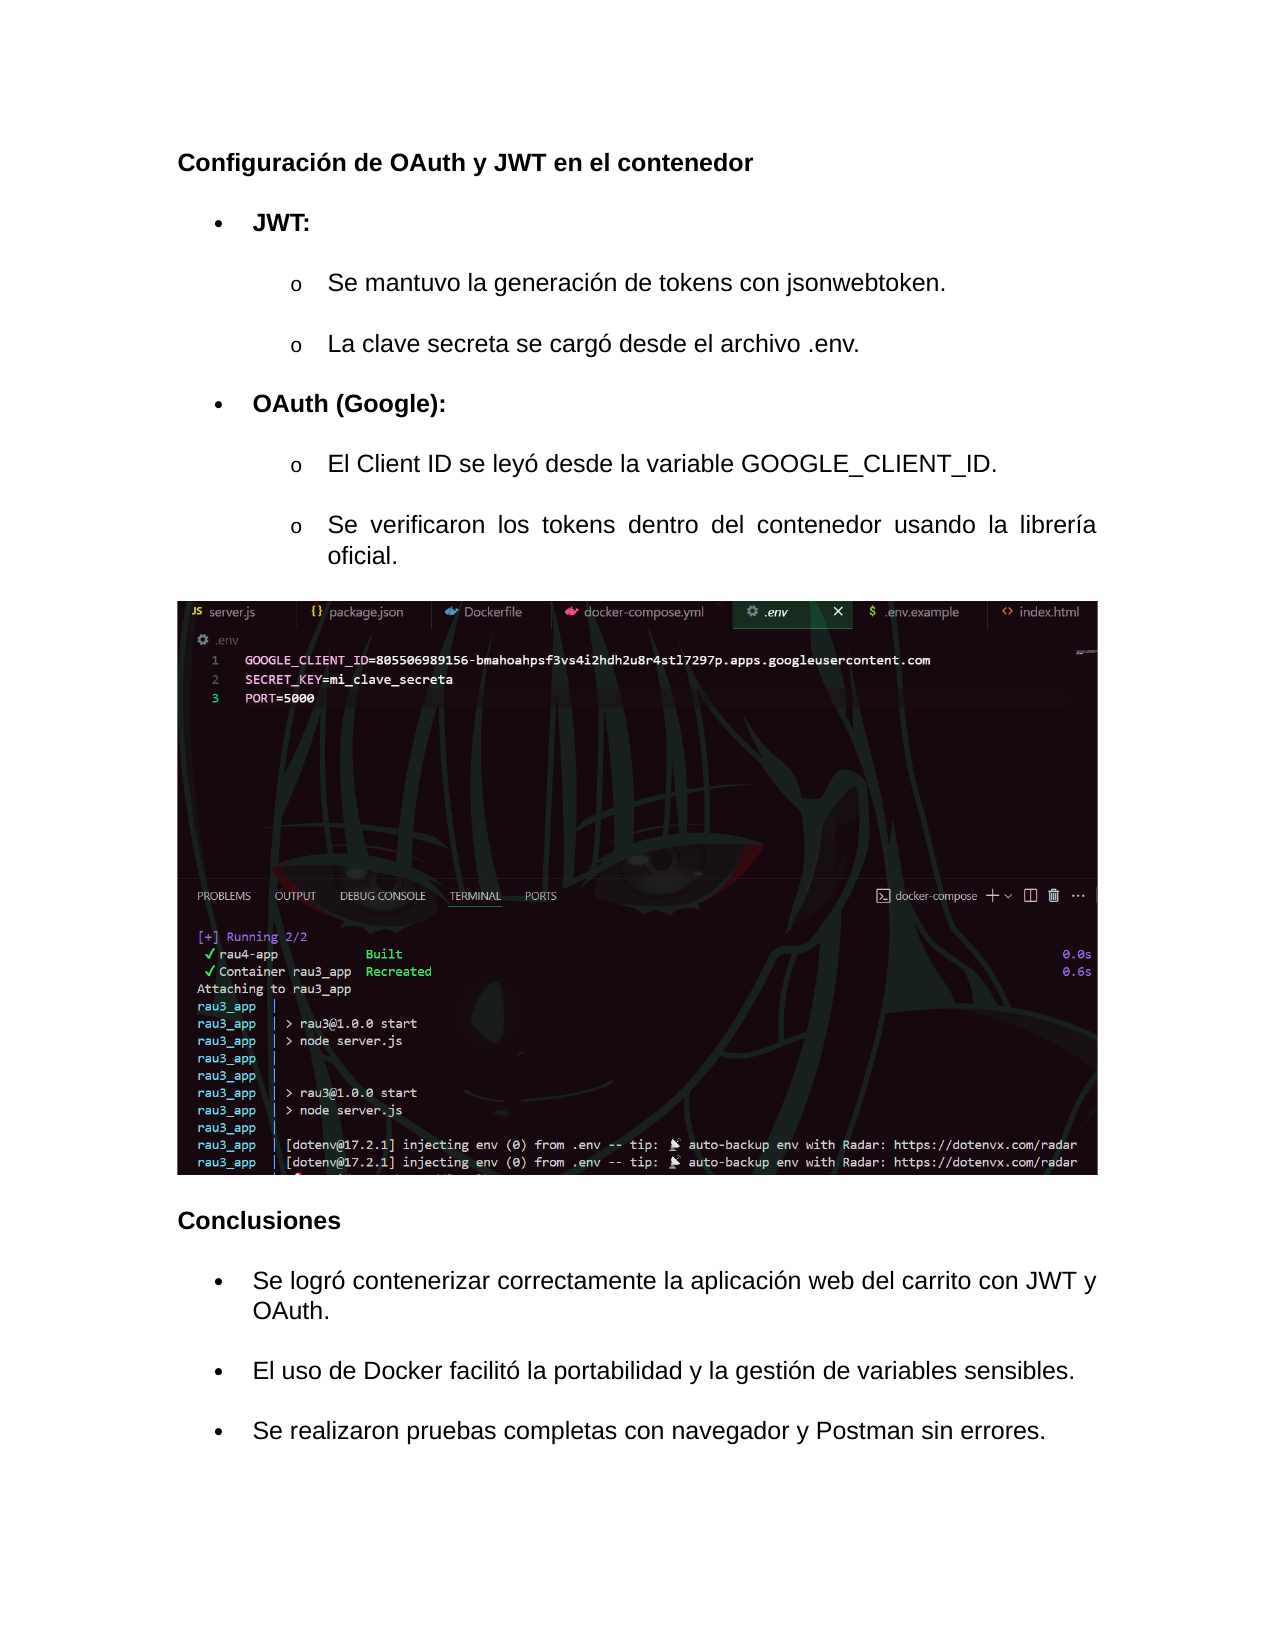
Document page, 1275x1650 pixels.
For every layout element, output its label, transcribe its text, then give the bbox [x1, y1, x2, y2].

list OAuth (Google): [215, 389, 1098, 418]
list El Client ID se leyó desde la variable GOOGLE_CLIENT_ID. [290, 449, 1098, 479]
list La clave secreta se cargó desde el archivo .env. [290, 328, 1098, 358]
list Se mantuvo la generación de tokens con jsonwebtoken. [290, 268, 1098, 297]
picture [177, 601, 1098, 1175]
list Se verificaron los tokens dentro del contenedor usando la librería oficial. [290, 510, 1098, 570]
text Conclusiones [177, 1206, 1098, 1235]
list Se logró contenerizar correctamente la aplicación web del carrito con JWT y OAuth. [215, 1266, 1098, 1325]
text Configuración de OAuth y JWT en el contenedor [177, 148, 1098, 176]
list El uso de Docker facilitó la portabilidad y la gestión de variables sensibles. [215, 1356, 1098, 1385]
list Se realizaron pruebas completas con navegador y Postman sin errores. [215, 1416, 1098, 1445]
list JWT: [215, 208, 1098, 236]
